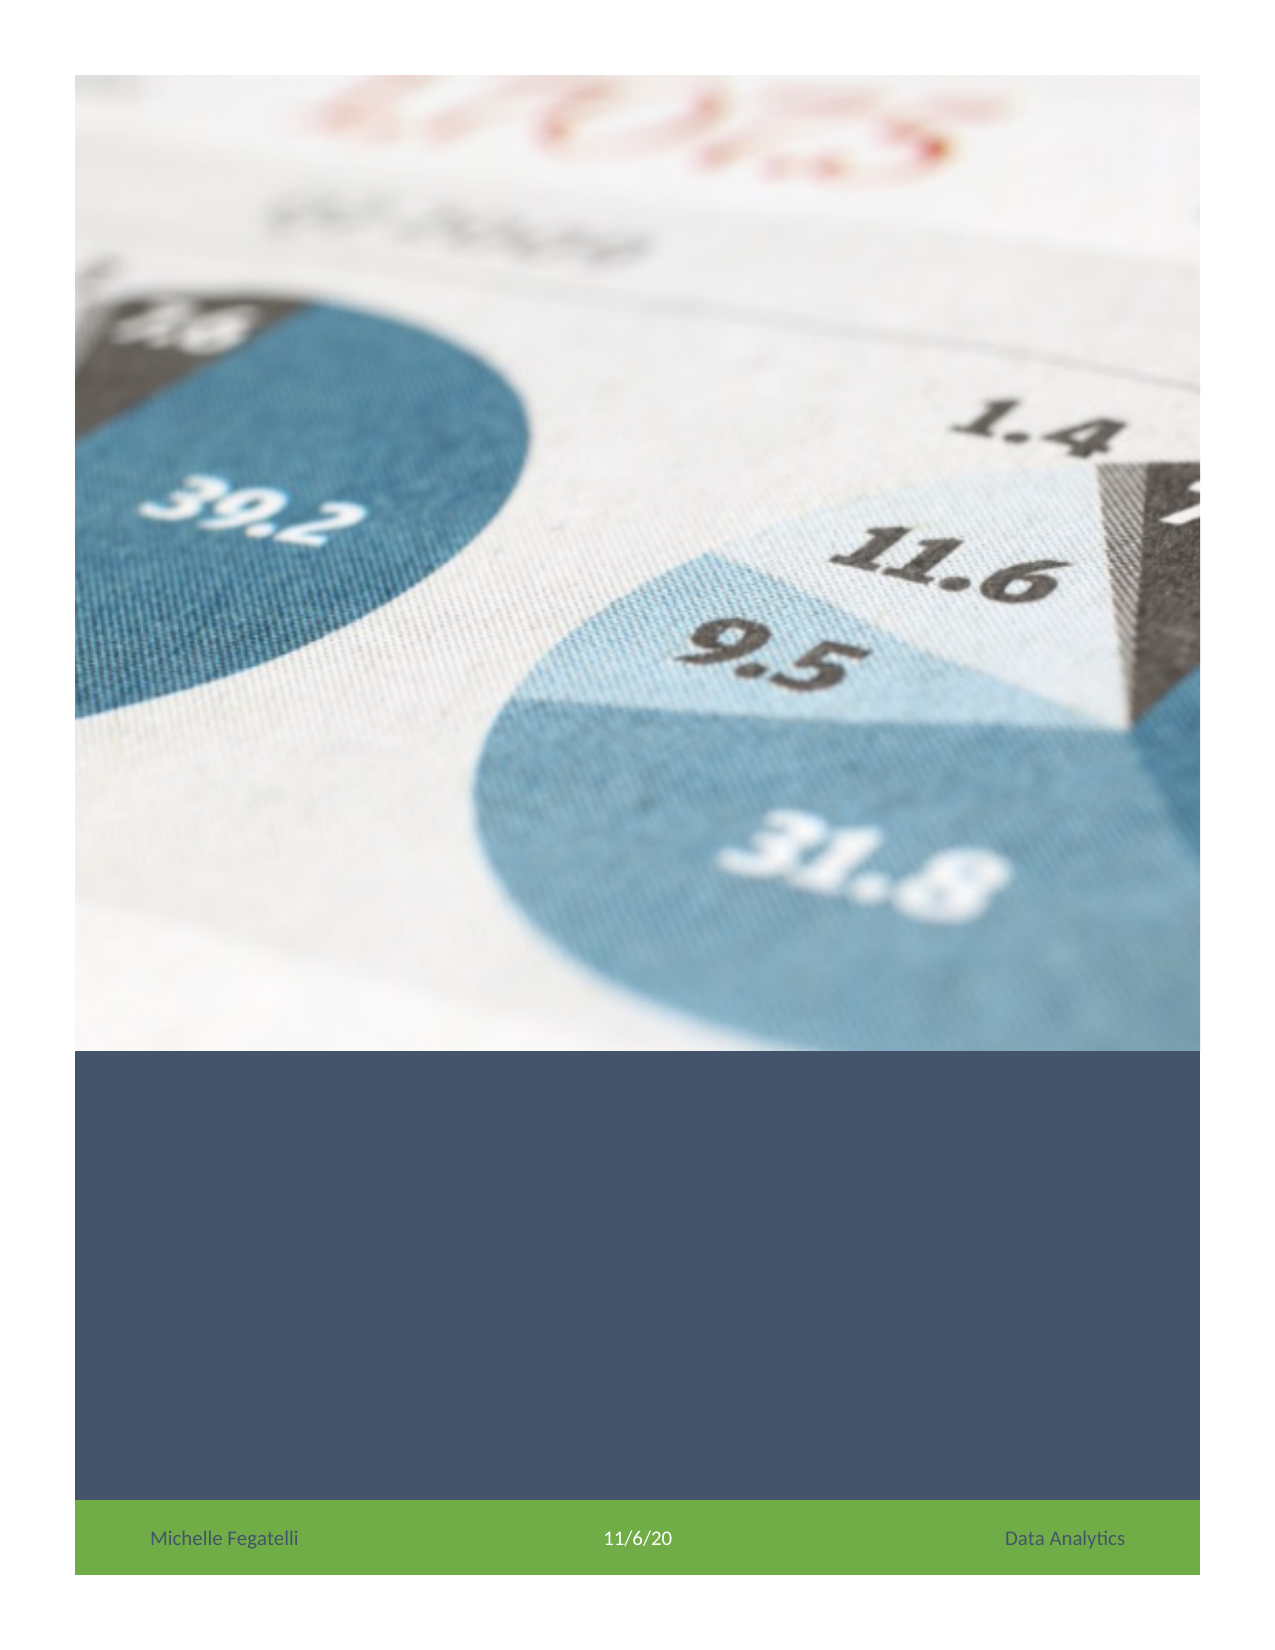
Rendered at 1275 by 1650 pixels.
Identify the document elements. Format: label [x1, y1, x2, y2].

picture [75, 75, 1200, 1051]
